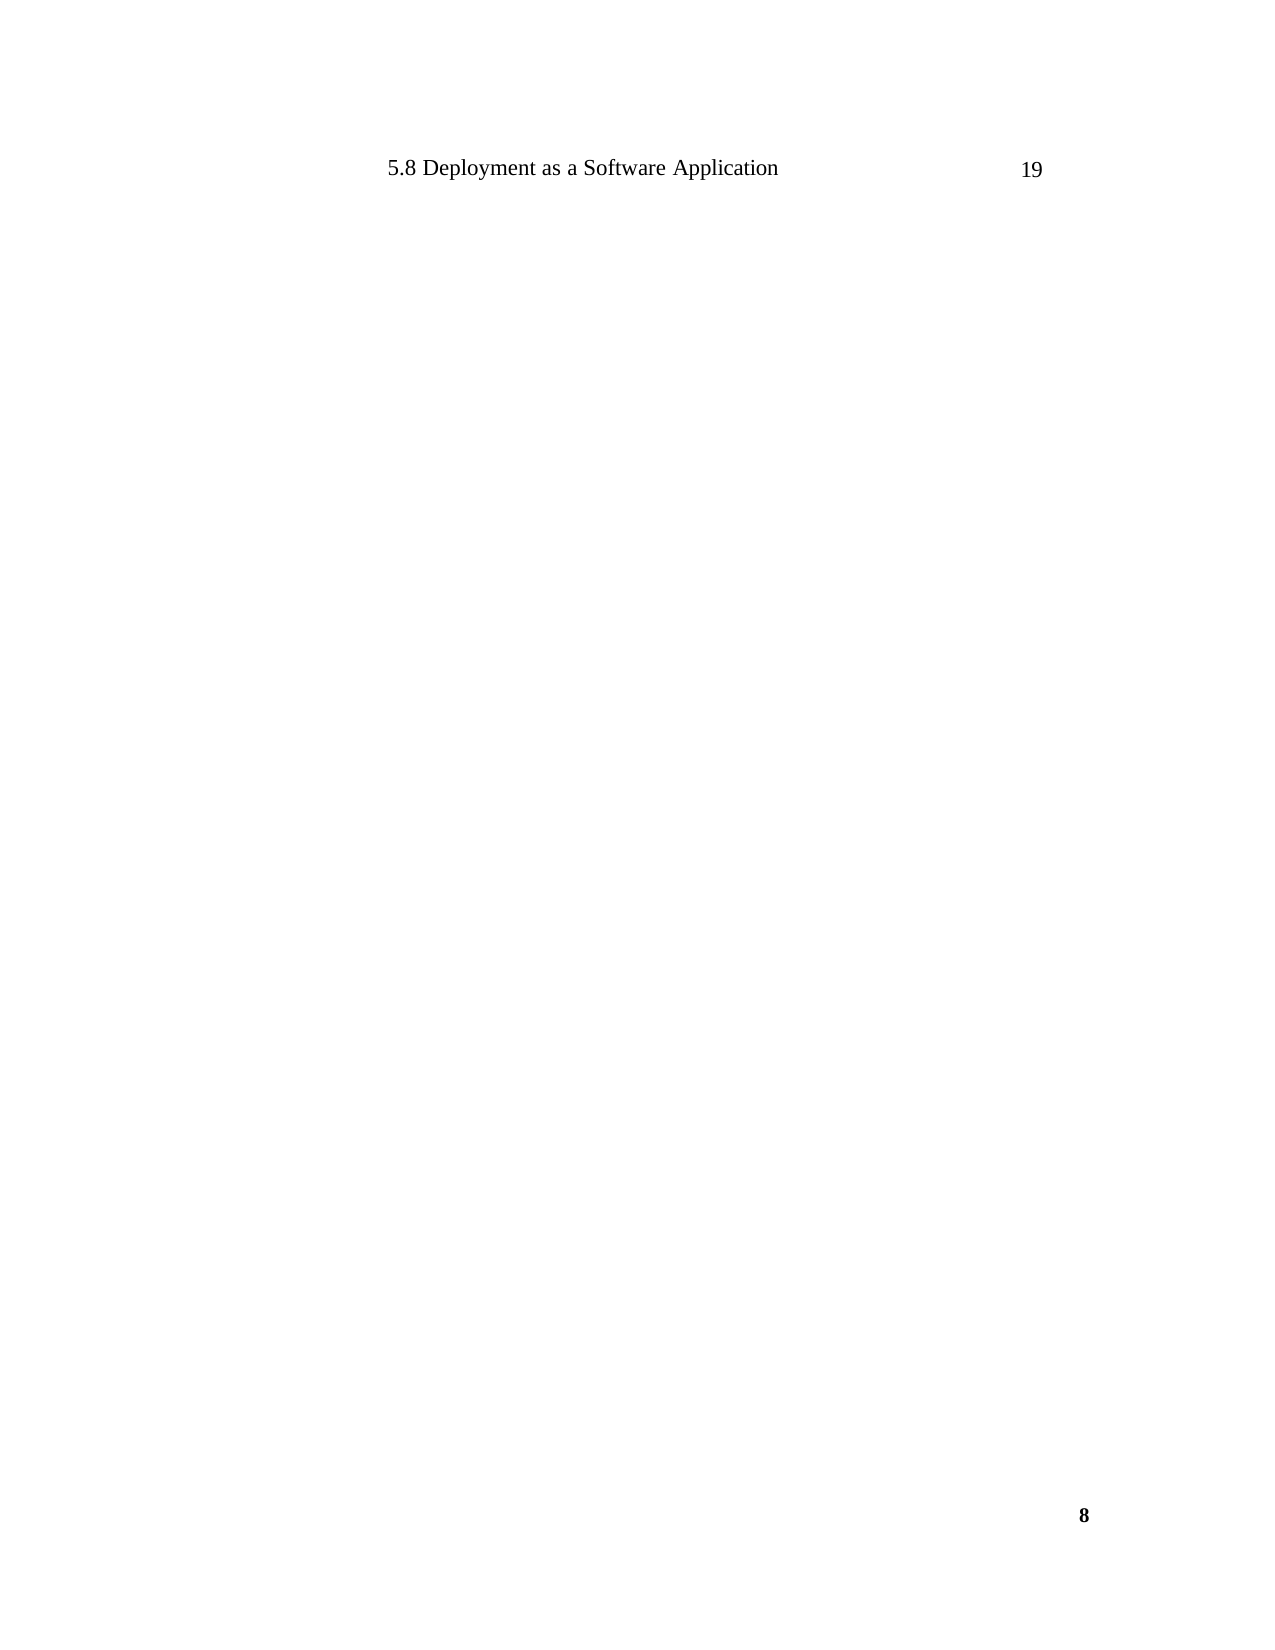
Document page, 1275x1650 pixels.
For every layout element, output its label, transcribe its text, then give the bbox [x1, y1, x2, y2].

list Deployment as a Software Application 19 [387, 154, 1125, 183]
